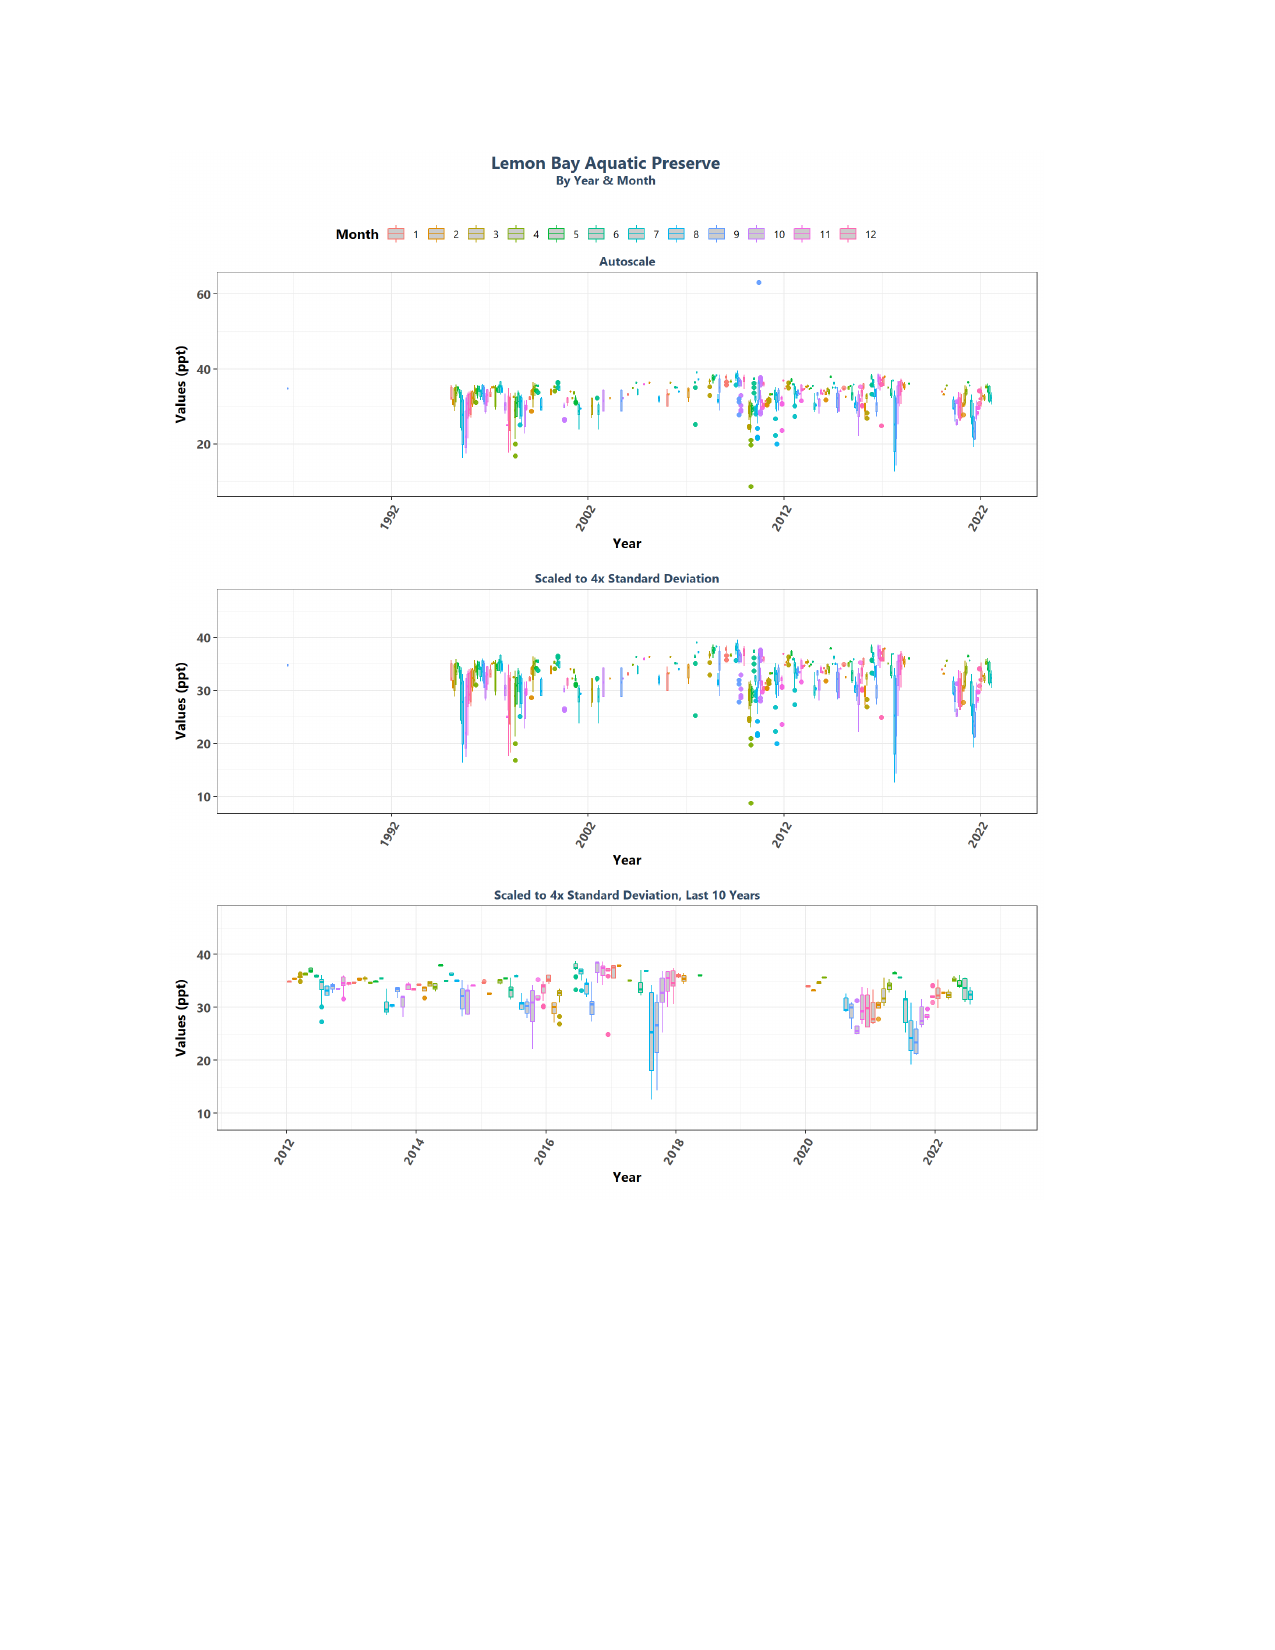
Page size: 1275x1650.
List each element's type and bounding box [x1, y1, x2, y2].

picture [168, 150, 1044, 1200]
